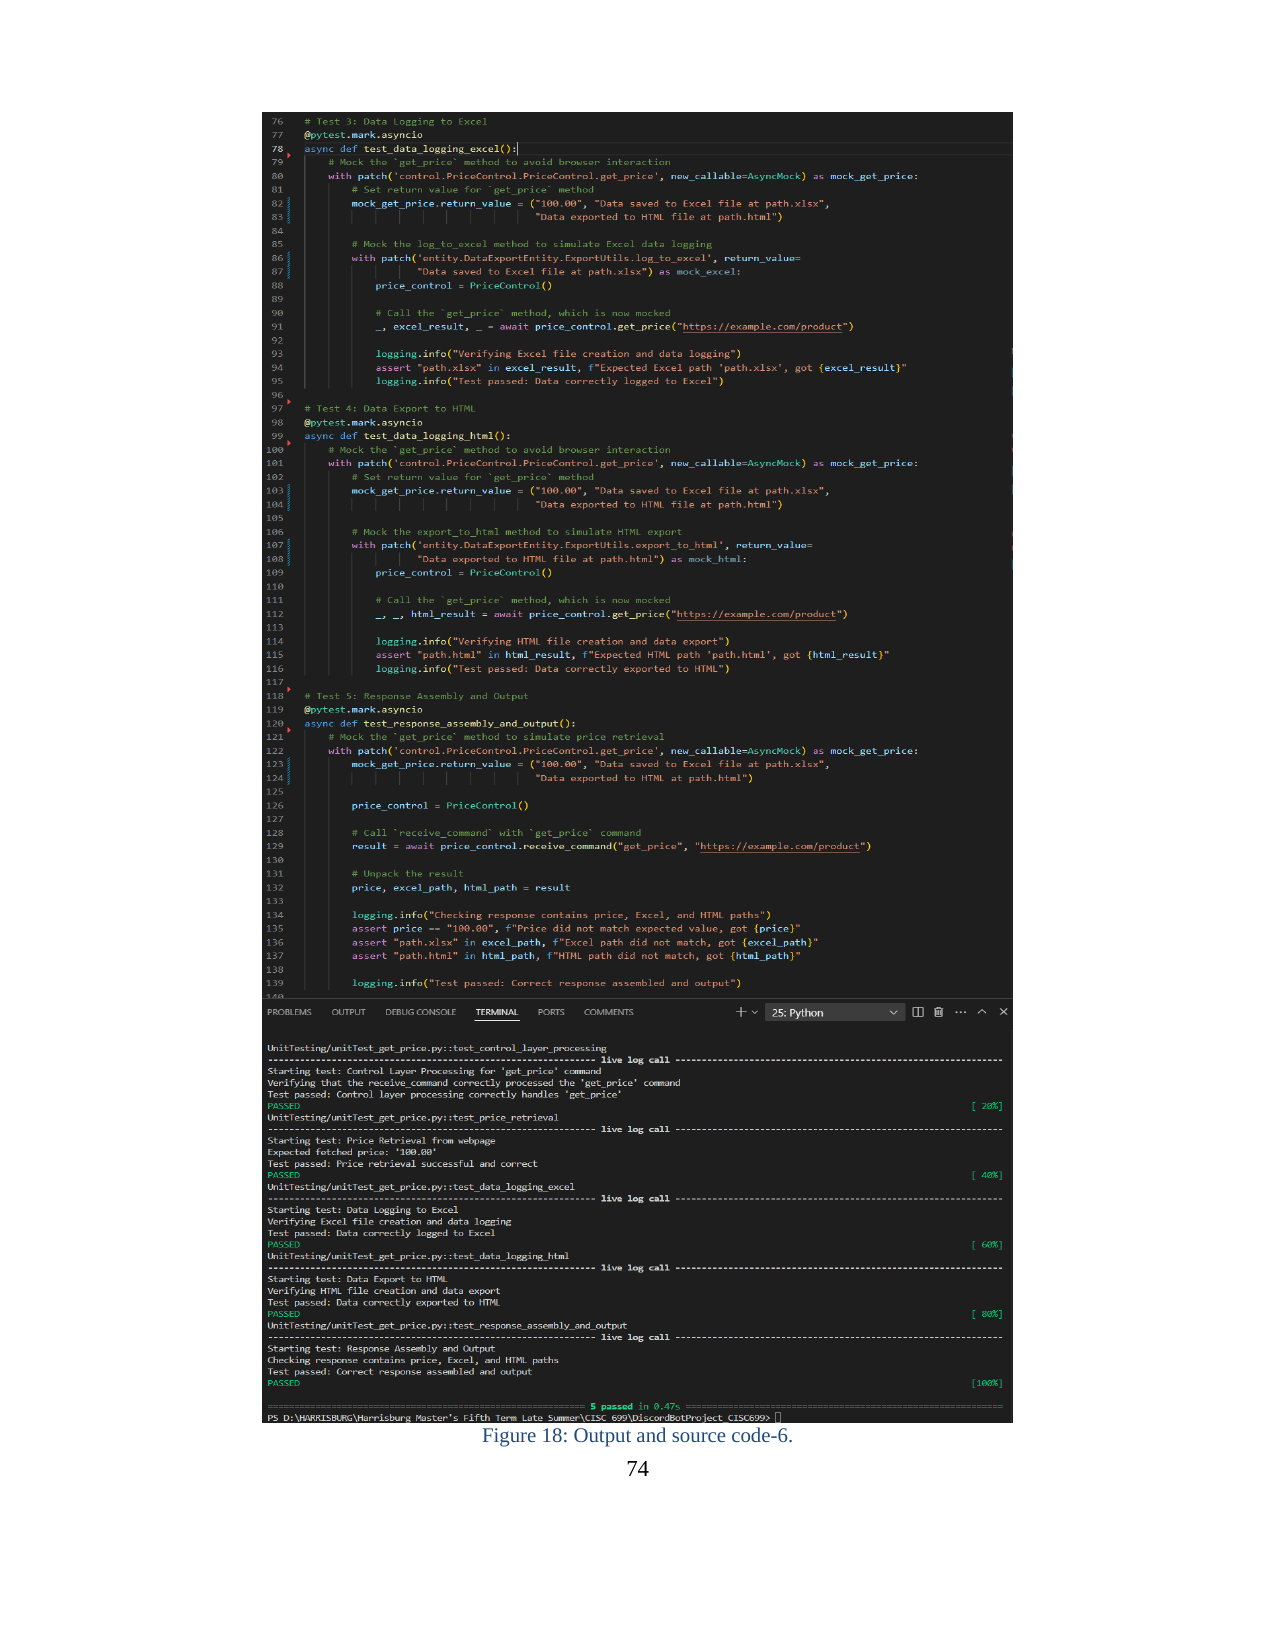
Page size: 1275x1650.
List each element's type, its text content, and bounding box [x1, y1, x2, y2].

text Figure 18: Output and source code-6. [75, 1423, 1200, 1447]
picture [262, 112, 1013, 1423]
